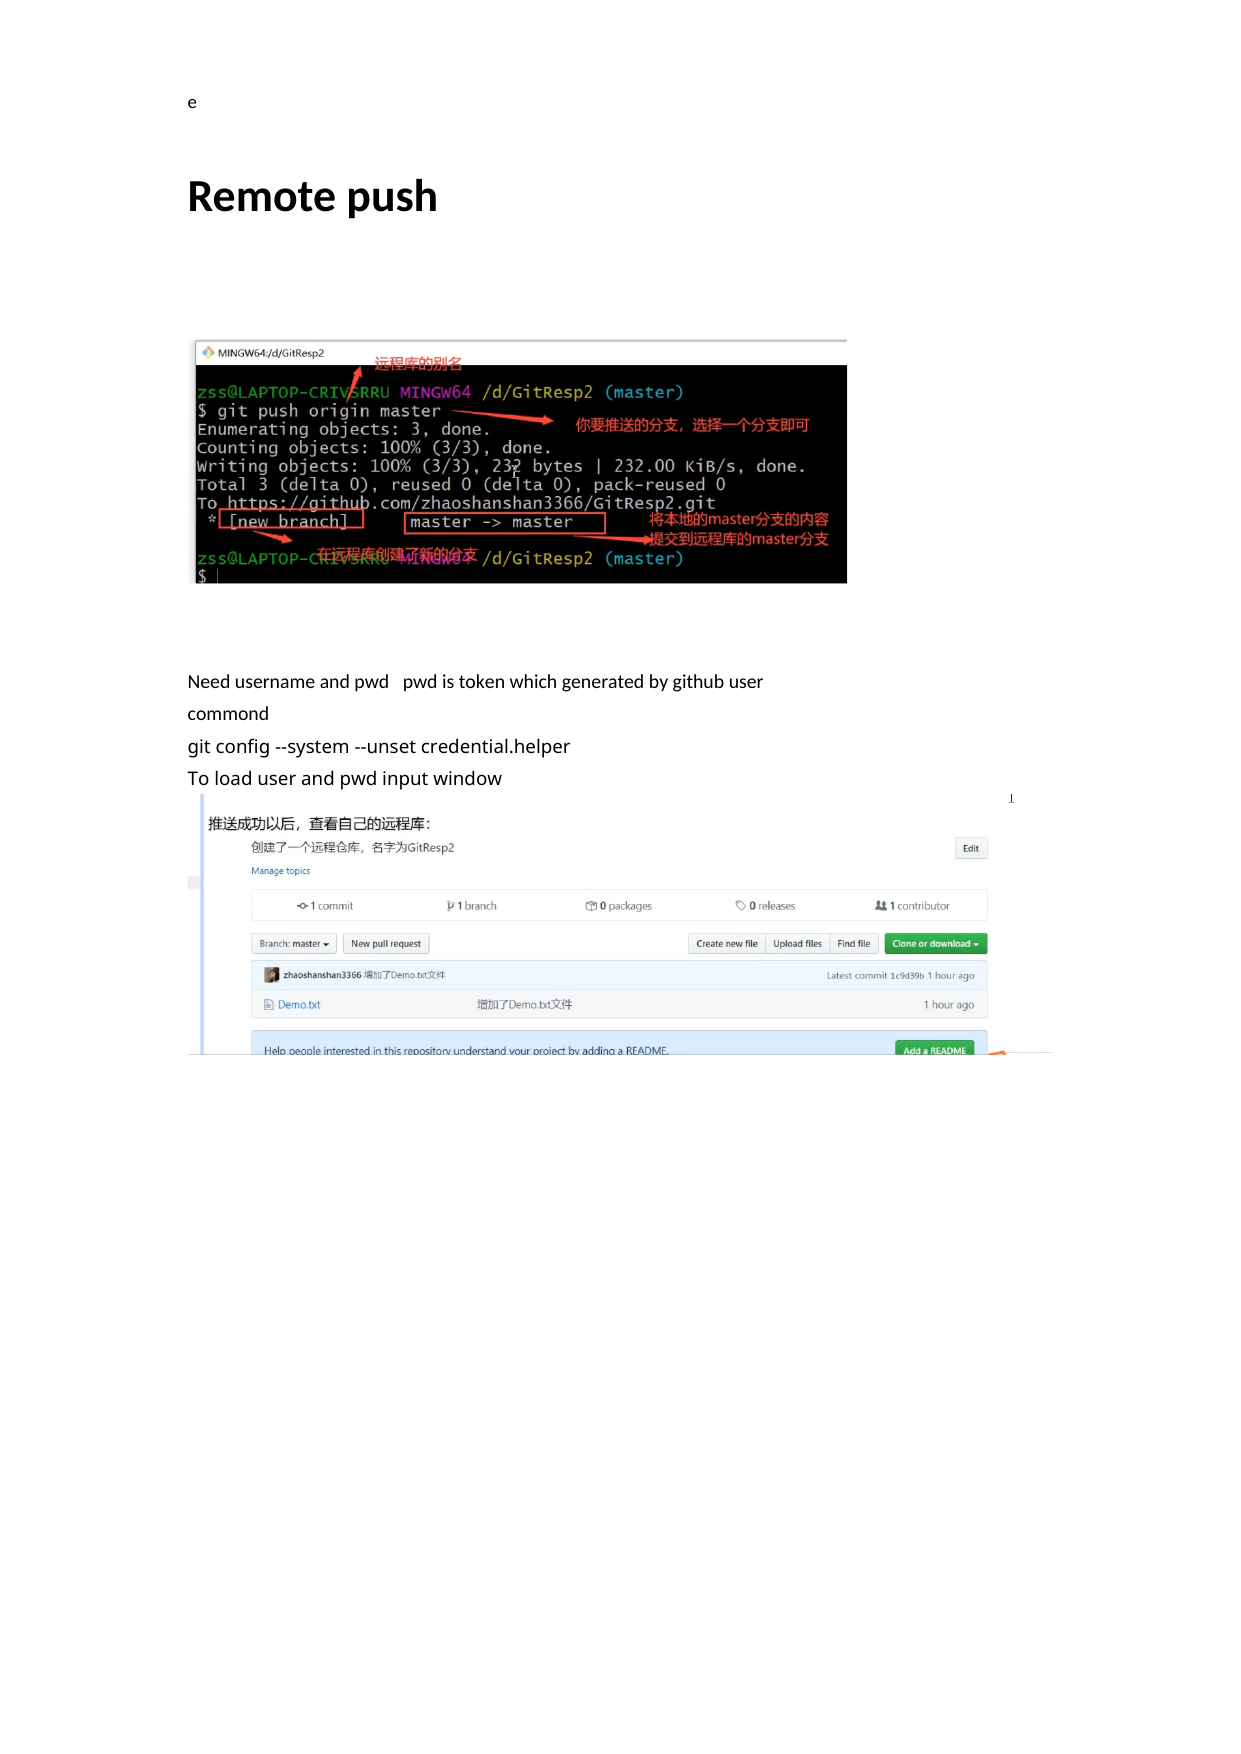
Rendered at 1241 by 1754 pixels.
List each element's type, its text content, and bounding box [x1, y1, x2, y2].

picture [187, 339, 1052, 660]
picture [187, 794, 1052, 1055]
subtitle Remote push [187, 162, 1053, 227]
text git config --system --unset credential.helper [187, 729, 1053, 762]
text Need username and pwd pwd is token which generated by github user [187, 664, 1053, 697]
text commond [187, 697, 1053, 729]
text To load user and pwd input window [187, 762, 1053, 794]
